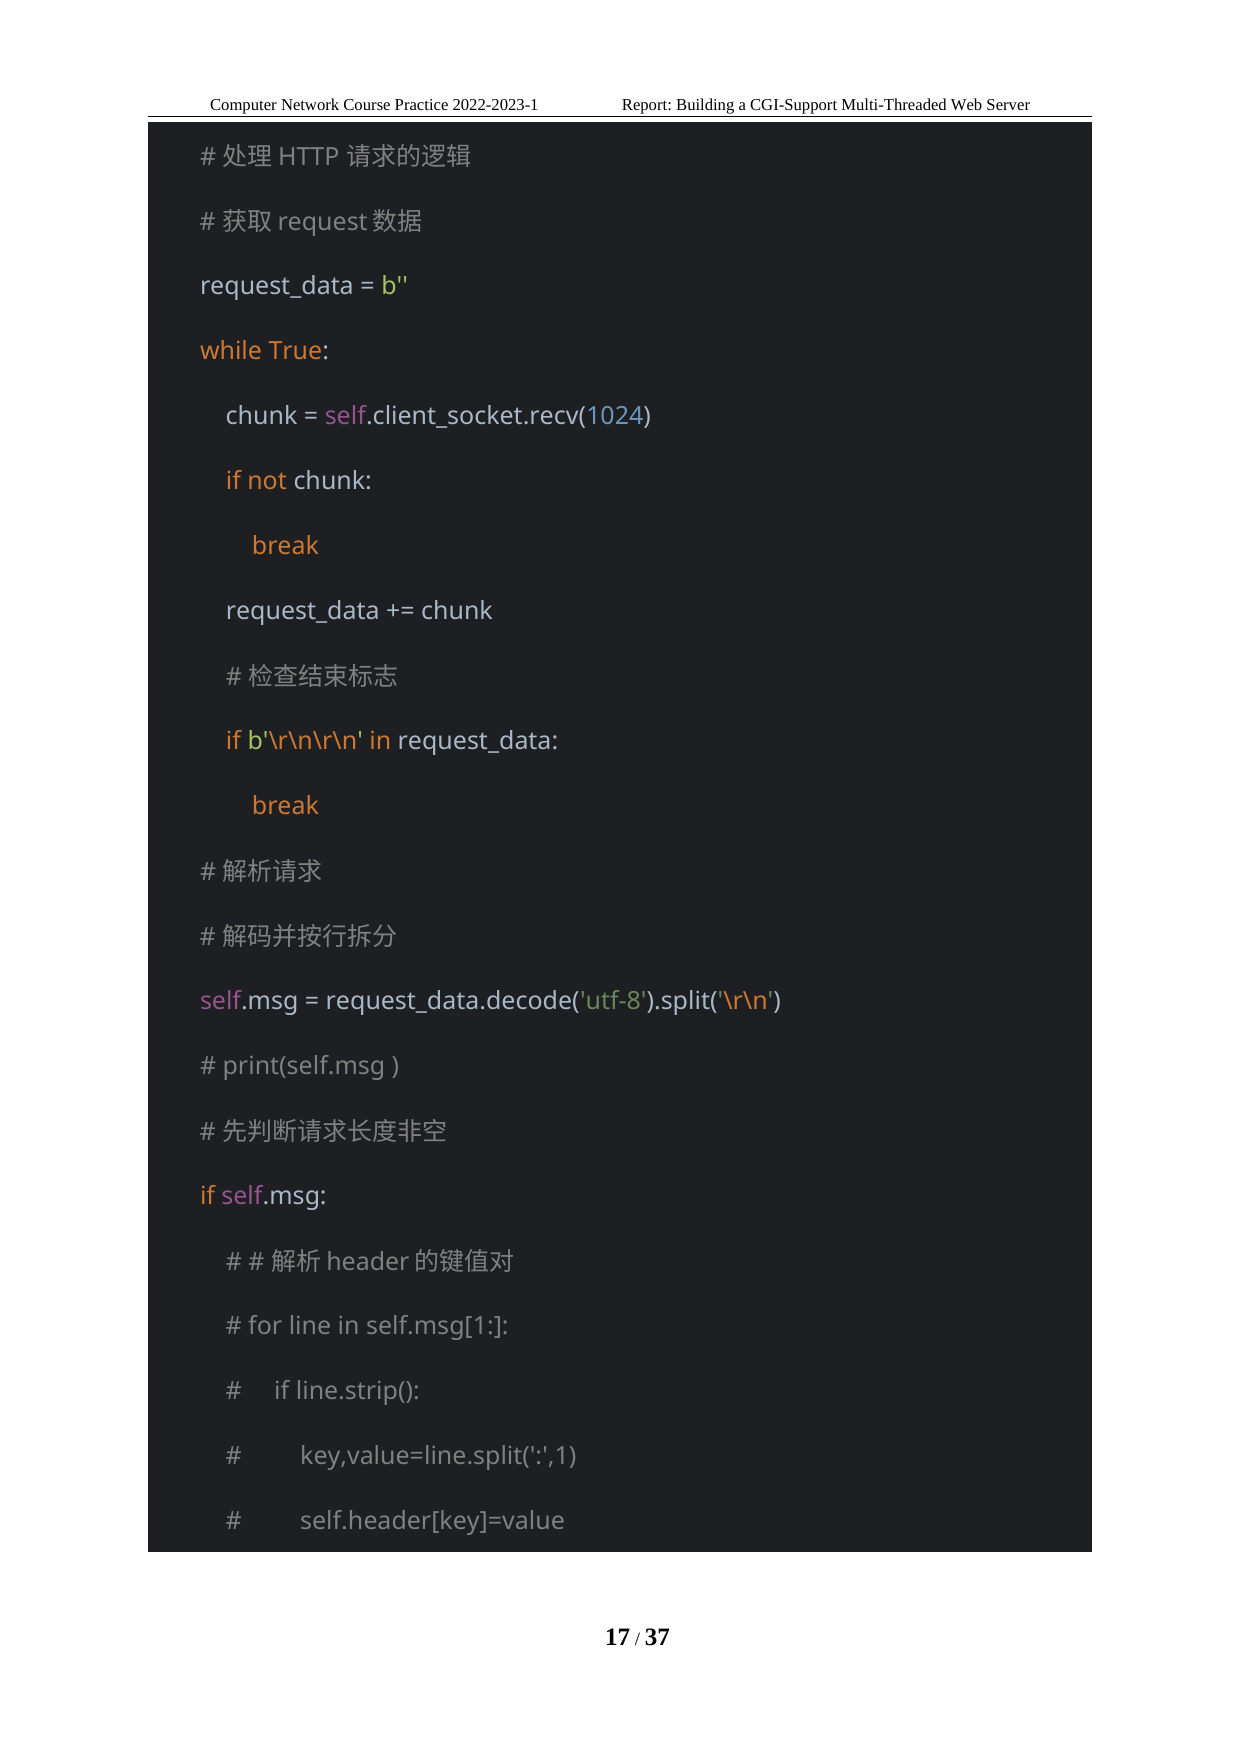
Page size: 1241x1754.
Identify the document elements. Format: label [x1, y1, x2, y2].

text [148, 122, 1092, 1552]
